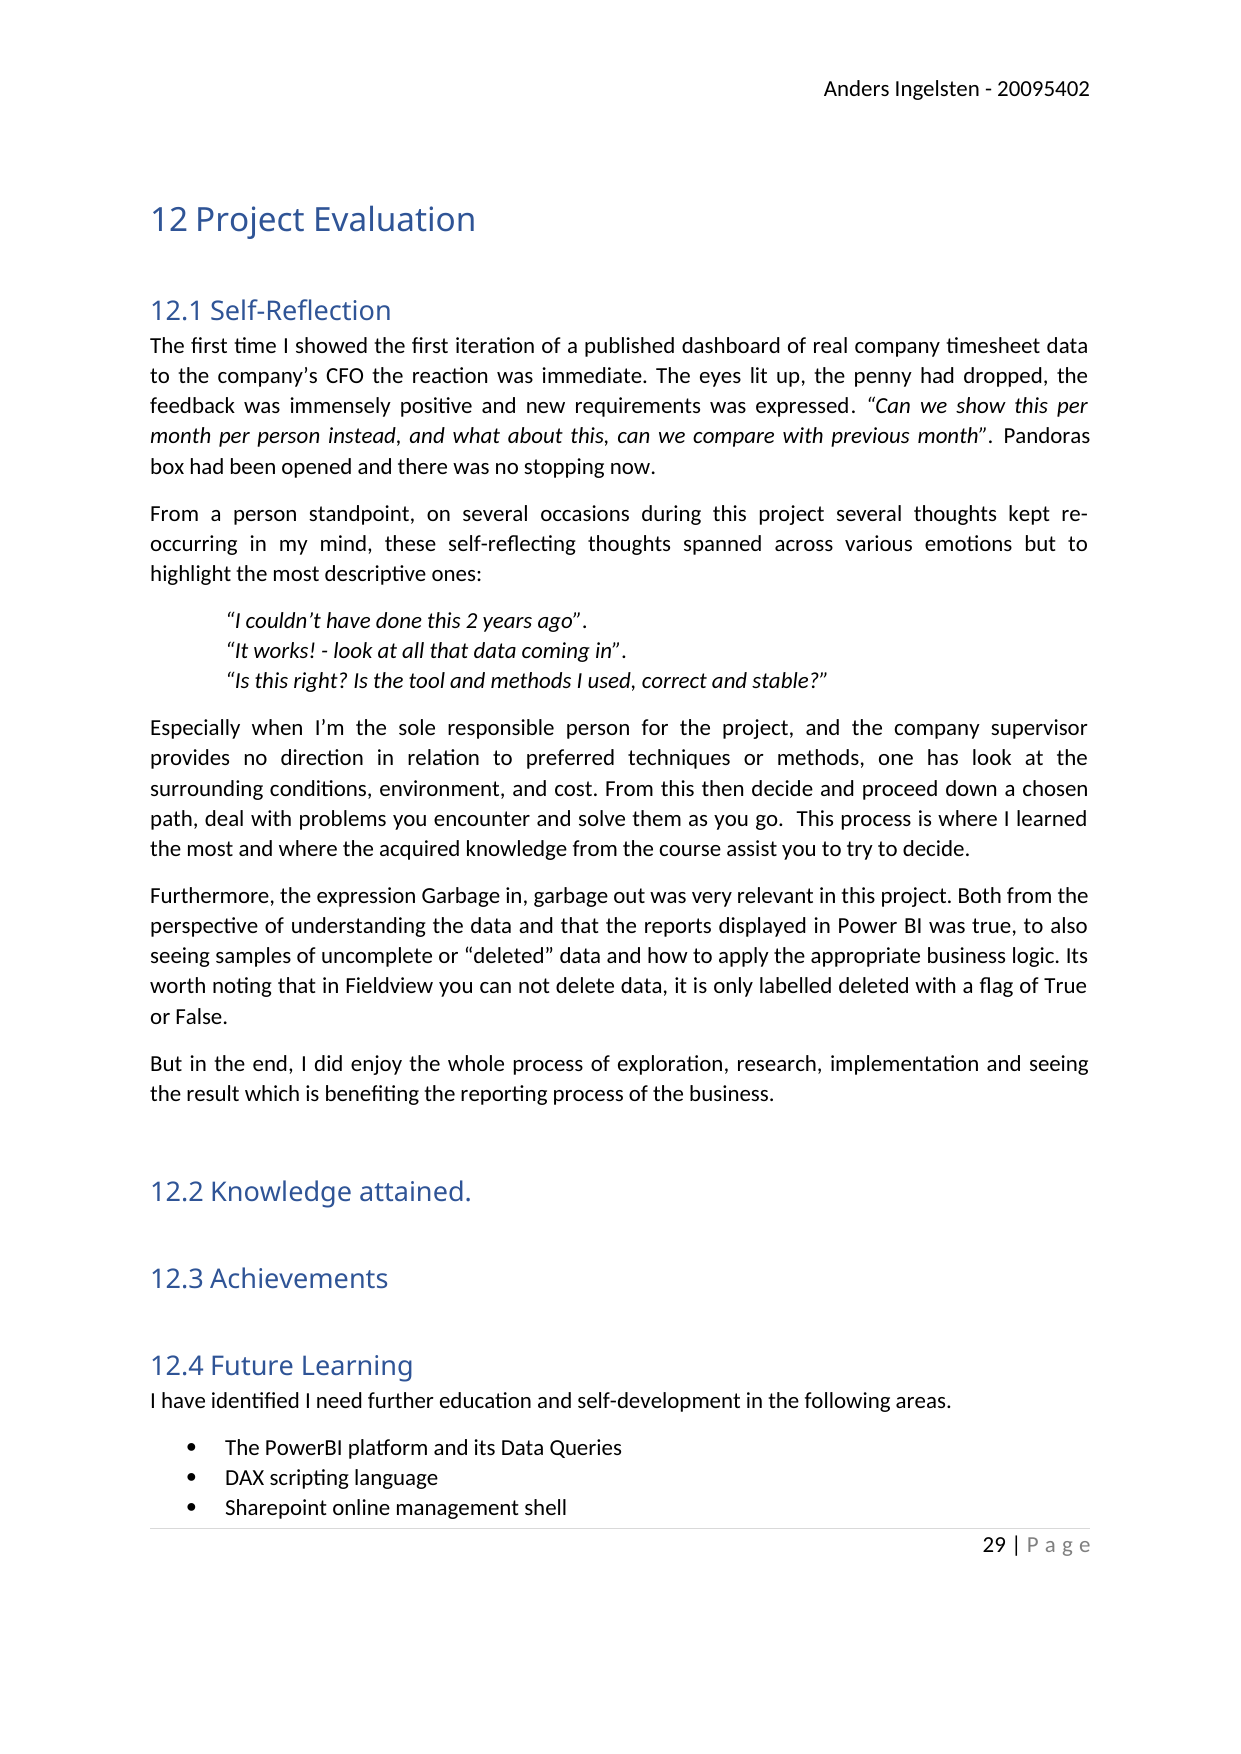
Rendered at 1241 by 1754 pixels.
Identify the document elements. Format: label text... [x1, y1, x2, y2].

list “Is this right? Is the tool and methods I used, correct and stable?” [225, 666, 1090, 694]
subtitle Project Evaluation [150, 195, 1090, 241]
text Especially when I’m the sole responsible person for the project, and the company supervisor provides no direction in relation to preferred techniques or methods, one has look at the surrounding conditions, environment, and cost. From this then decide and proceed down a chosen path, deal with problems you encounter and solve them as you go. This process is where I learned the most and where the acquired knowledge from the course assist you to try to decide. [150, 713, 1090, 862]
text But in the end, I did enjoy the whole process of exploration, research, implementation and seeing the result which is benefiting the reporting process of the business. [150, 1049, 1090, 1107]
text Furthermore, the expression Garbage in, garbage out was very relevant in this project. Both from the perspective of understanding the data and that the reports displayed in Power BI was true, to also seeing samples of uncomplete or “deleted” data and how to apply the appropriate business logic. Its worth noting that in Fieldview you can not delete data, it is only labelled deleted with a flag of True or False. [150, 881, 1090, 1030]
list Sharepoint online management shell [187, 1493, 1090, 1521]
text From a person standpoint, on several occasions during this project several thoughts kept re-occurring in my mind, these self-reflecting thoughts spanned across various emotions but to highlight the most descriptive ones: [150, 499, 1090, 587]
subtitle Knowledge attained. [150, 1173, 1090, 1209]
list DAX scripting language [187, 1463, 1090, 1491]
text The first time I showed the first iteration of a published dashboard of real company timesheet data to the company’s CFO the reaction was immediate. The eyes lit up, the penny had dropped, the feedback was immensely positive and new requirements was expressed. “Can we show this per month per person instead, and what about this, can we compare with previous month”. Pandoras box had been opened and there was no stopping now. [150, 331, 1090, 480]
subtitle Self-Reflection [150, 291, 1090, 328]
subtitle Achievements [150, 1259, 1090, 1296]
text I have identified I need further education and self-development in the following areas. [150, 1386, 1090, 1414]
list “It works! - look at all that data coming in”. [225, 636, 1090, 664]
subtitle Future Learning [150, 1346, 1090, 1383]
list “I couldn’t have done this 2 years ago”. [225, 606, 1090, 634]
list The PowerBI platform and its Data Queries [187, 1433, 1090, 1461]
